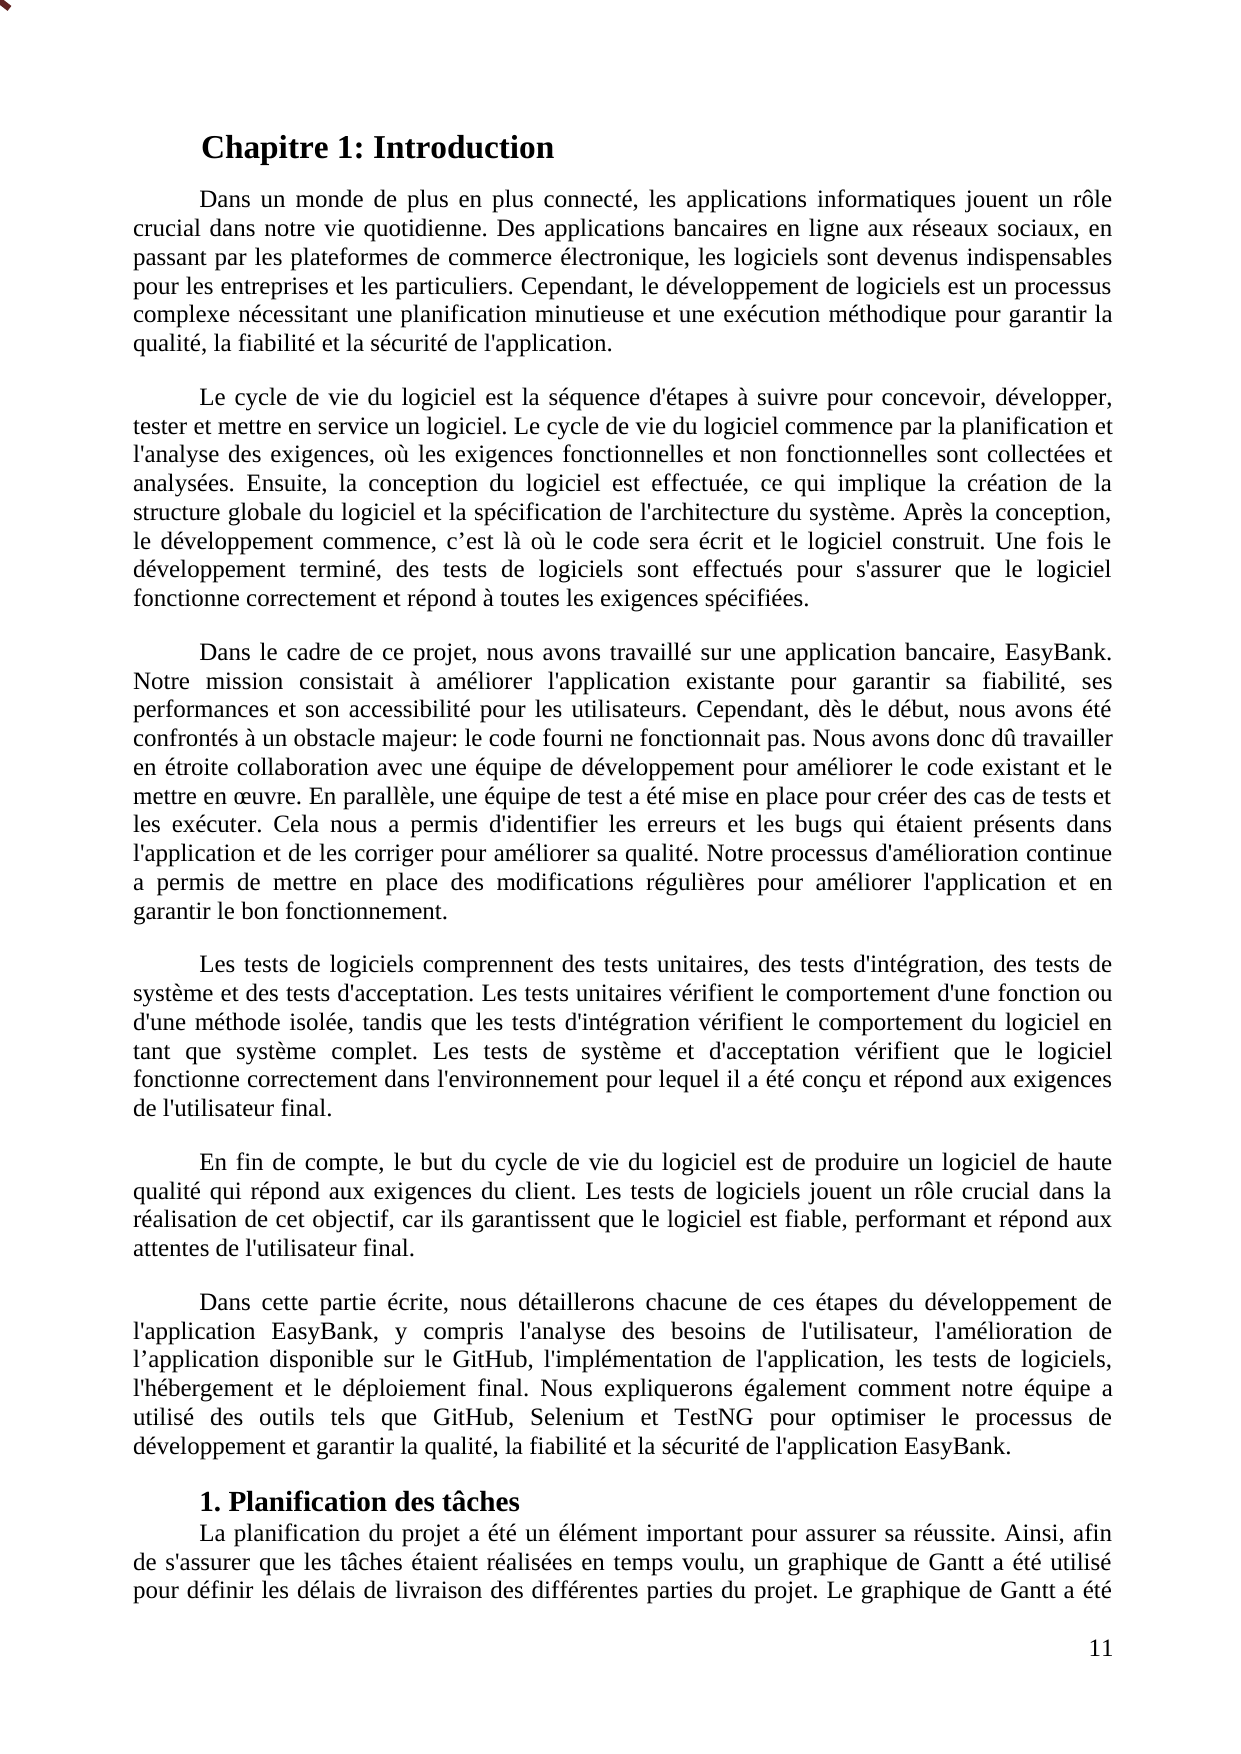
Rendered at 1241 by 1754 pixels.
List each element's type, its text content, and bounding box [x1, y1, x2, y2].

subtitle Chapitre 1: Introduction [201, 127, 1001, 165]
text En fin de compte, le but du cycle de vie du logiciel est de produire un logiciel de haute qualité qui répond aux exigences du client. Les tests de logiciels jouent un rôle crucial dans la réalisation de cet objectif, car ils garantissent que le logiciel est fiable, performant et répond aux attentes de l'utilisateur final. [133, 1147, 1113, 1262]
subtitle 1. Planification des tâches [133, 1484, 1113, 1518]
text Les tests de logiciels comprennent des tests unitaires, des tests d'intégration, des tests de système et des tests d'acceptation. Les tests unitaires vérifient le comportement d'une fonction ou d'une méthode isolée, tandis que les tests d'intégration vérifient le comportement du logiciel en tant que système complet. Les tests de système et d'acceptation vérifient que le logiciel fonctionne correctement dans l'environnement pour lequel il a été conçu et répond aux exigences de l'utilisateur final. [133, 949, 1113, 1122]
text Le cycle de vie du logiciel est la séquence d'étapes à suivre pour concevoir, développer, tester et mettre en service un logiciel. Le cycle de vie du logiciel commence par la planification et l'analyse des exigences, où les exigences fonctionnelles et non fonctionnelles sont collectées et analysées. Ensuite, la conception du logiciel est effectuée, ce qui implique la création de la structure globale du logiciel et la spécification de l'architecture du système. Après la conception, le développement commence, c’est là où le code sera écrit et le logiciel construit. Une fois le développement terminé, des tests de logiciels sont effectués pour s'assurer que le logiciel fonctionne correctement et répond à toutes les exigences spécifiées. [133, 382, 1113, 612]
text Dans cette partie écrite, nous détaillerons chacune de ces étapes du développement de l'application EasyBank, y compris l'analyse des besoins de l'utilisateur, l'amélioration de l’application disponible sur le GitHub, l'implémentation de l'application, les tests de logiciels, l'hébergement et le déploiement final. Nous expliquerons également comment notre équipe a utilisé des outils tels que GitHub, Selenium et TestNG pour optimiser le processus de développement et garantir la qualité, la fiabilité et la sécurité de l'application EasyBank. [133, 1287, 1113, 1459]
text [133, 1518, 1113, 1604]
text Dans le cadre de ce projet, nous avons travaillé sur une application bancaire, EasyBank. Notre mission consistait à améliorer l'application existante pour garantir sa fiabilité, ses performances et son accessibilité pour les utilisateurs. Cependant, dès le début, nous avons été confrontés à un obstacle majeur: le code fourni ne fonctionnait pas. Nous avons donc dû travailler en étroite collaboration avec une équipe de développement pour améliorer le code existant et le mettre en œuvre. En parallèle, une équipe de test a été mise en place pour créer des cas de tests et les exécuter. Cela nous a permis d'identifier les erreurs et les bugs qui étaient présents dans l'application et de les corriger pour améliorer sa qualité. Notre processus d'amélioration continue a permis de mettre en place des modifications régulières pour améliorer l'application et en garantir le bon fonctionnement. [133, 637, 1113, 924]
text Dans un monde de plus en plus connecté, les applications informatiques jouent un rôle crucial dans notre vie quotidienne. Des applications bancaires en ligne aux réseaux sociaux, en passant par les plateformes de commerce électronique, les logiciels sont devenus indispensables pour les entreprises et les particuliers. Cependant, le développement de logiciels est un processus complexe nécessitant une planification minutieuse et une exécution méthodique pour garantir la qualité, la fiabilité et la sécurité de l'application. [133, 184, 1113, 357]
